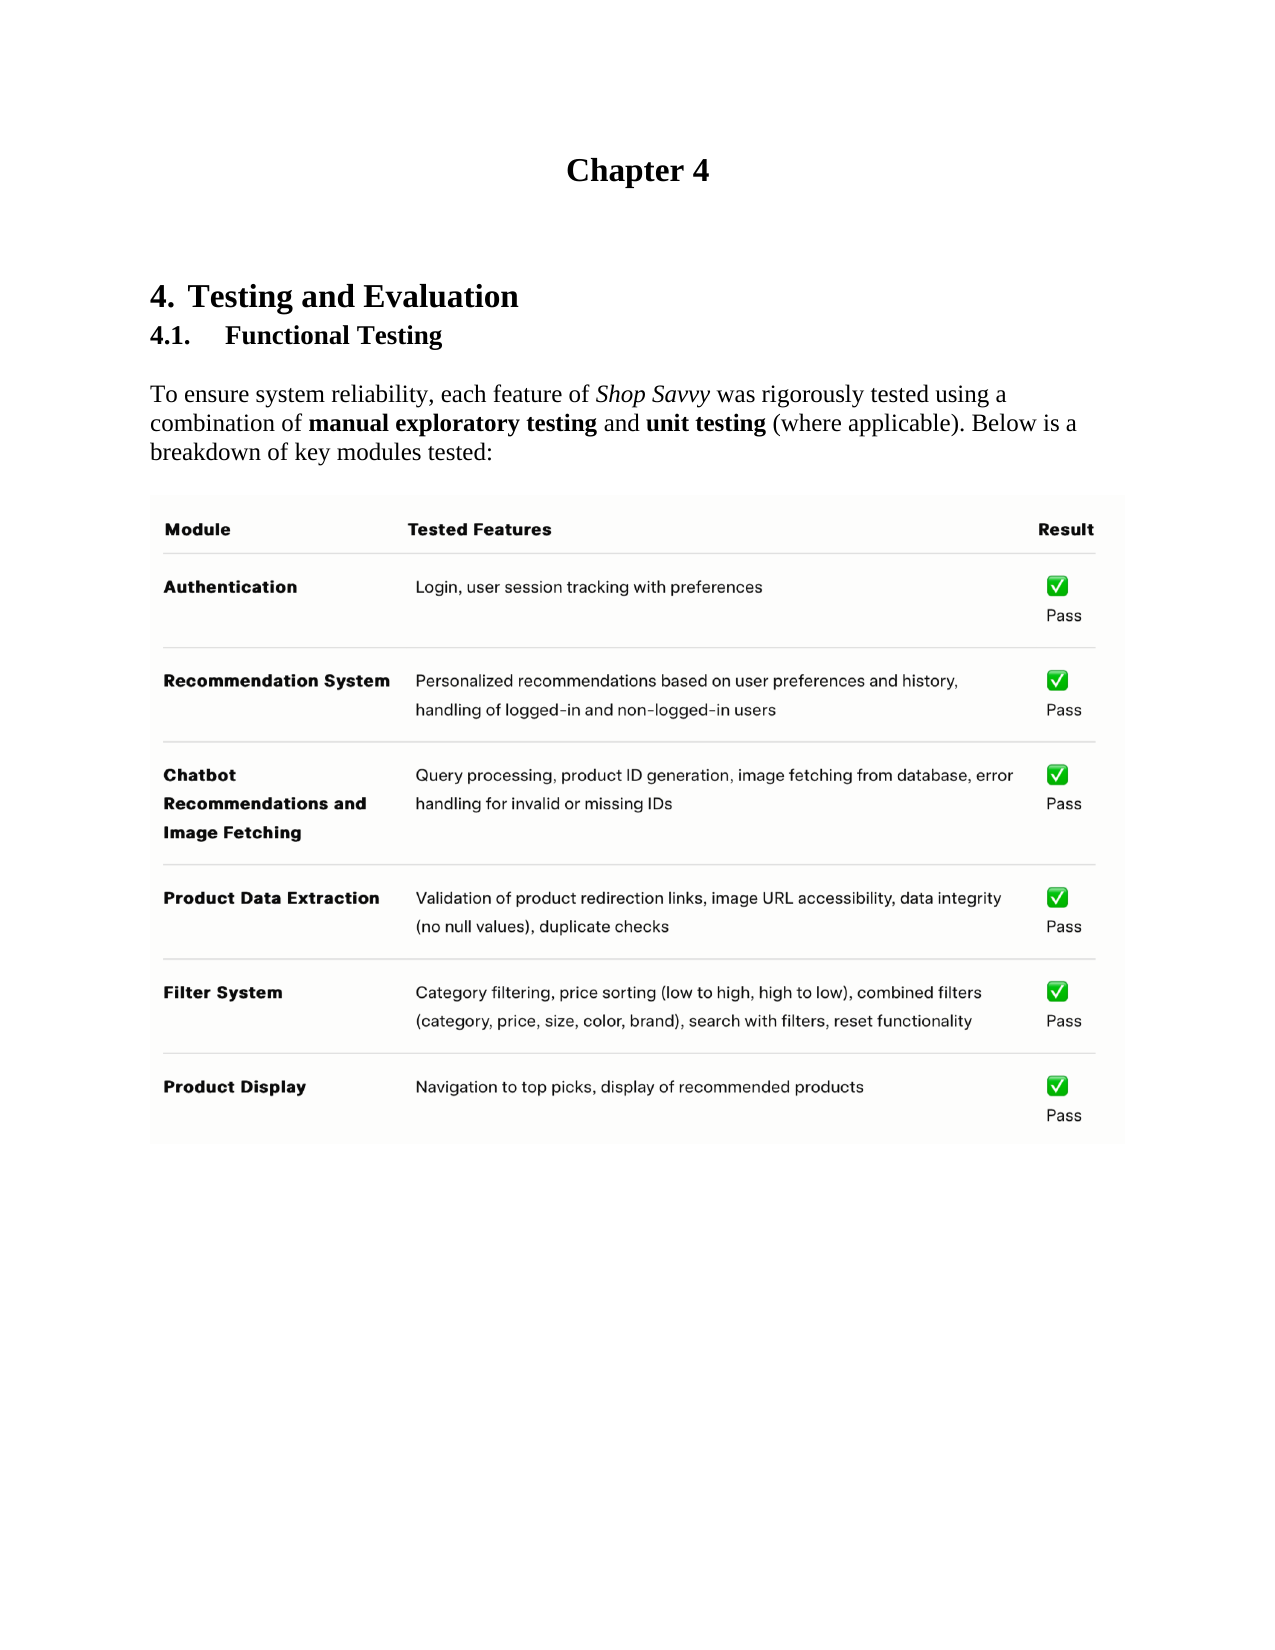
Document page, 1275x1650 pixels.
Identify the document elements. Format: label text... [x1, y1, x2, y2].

picture [150, 495, 1125, 1144]
subtitle Functional Testing [150, 319, 1125, 350]
subtitle Testing and Evaluation [150, 277, 1125, 315]
text To ensure system reliability, each feature of Shop Savvy was rigorously tested using a combination of manual exploratory testing and unit testing (where applicable). Below is a breakdown of key modules tested: [150, 379, 1125, 466]
text Chapter 4 [150, 150, 1125, 188]
